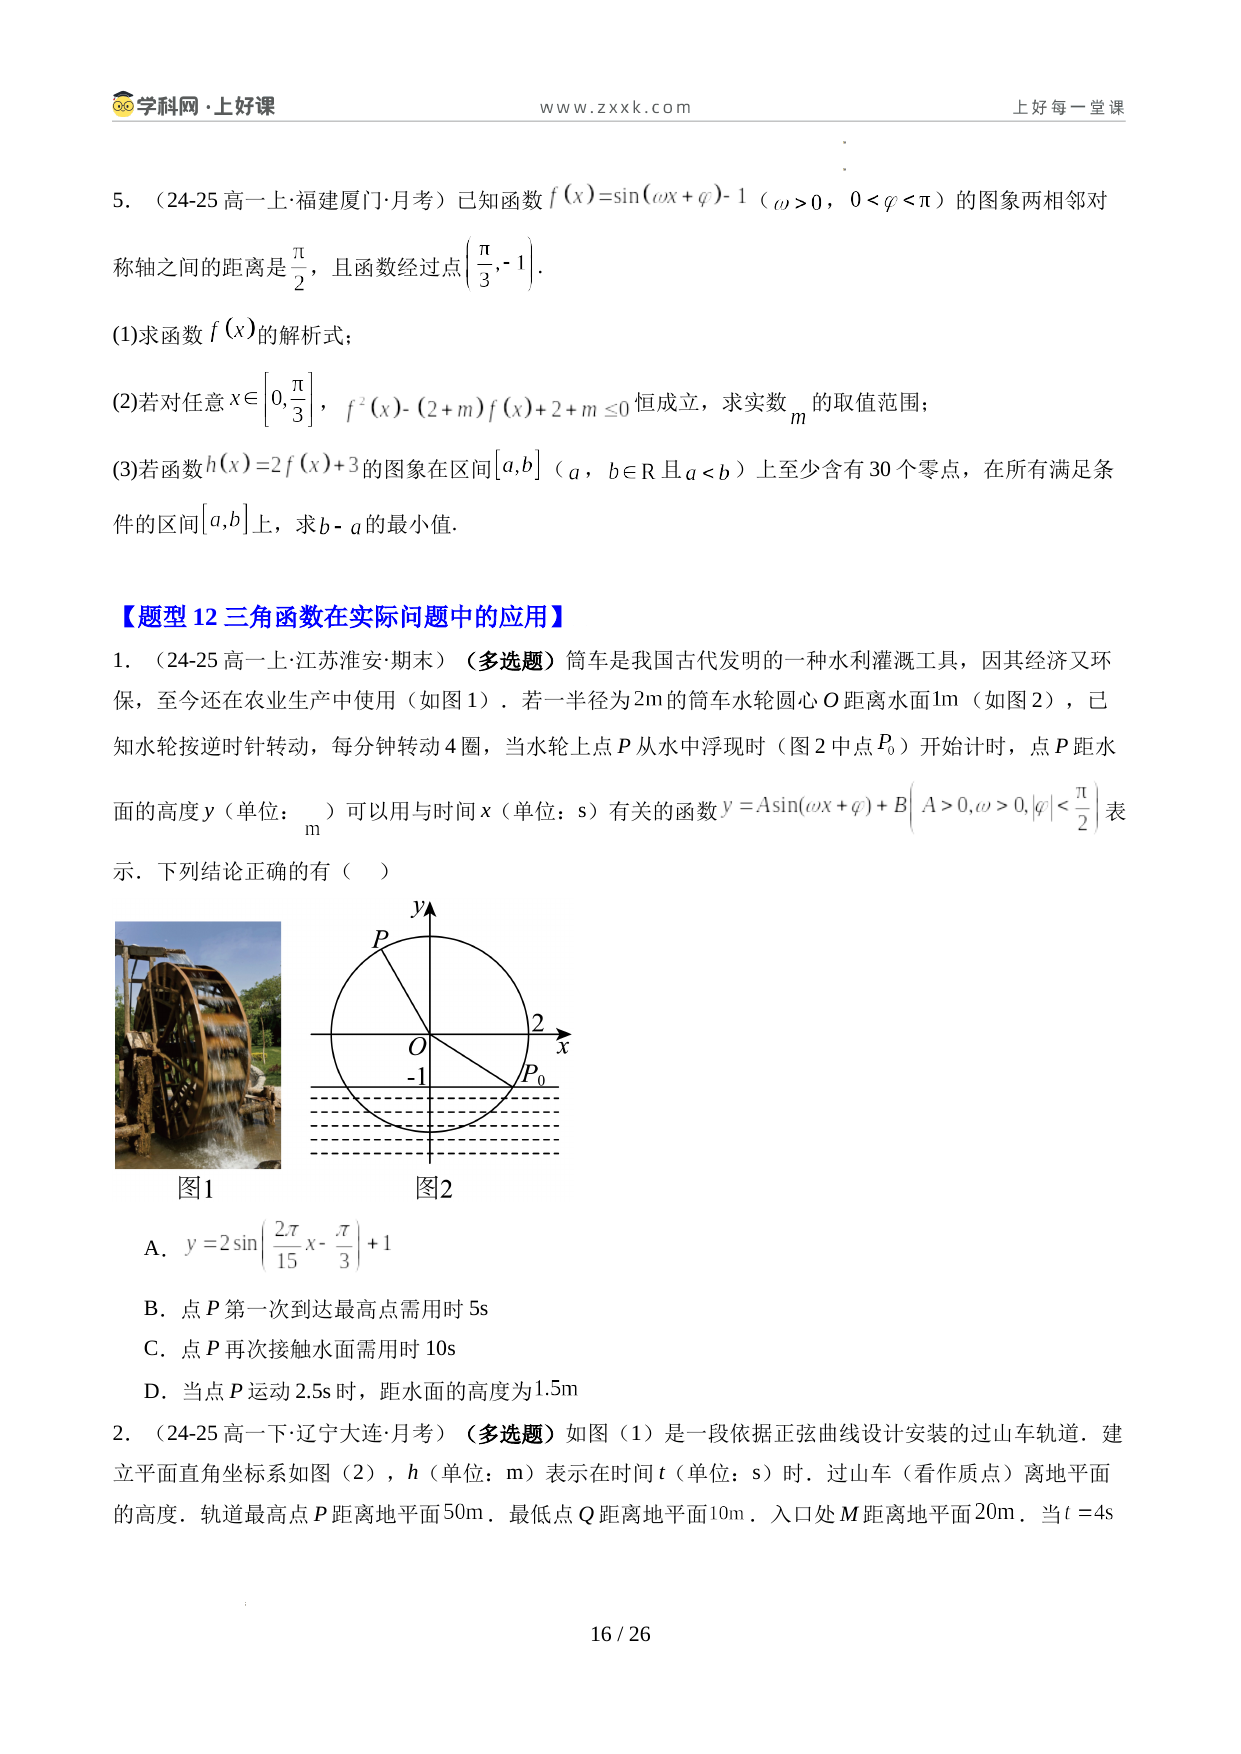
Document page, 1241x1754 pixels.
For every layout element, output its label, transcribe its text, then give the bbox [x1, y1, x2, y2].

text 1．（24-25高一上·江苏淮安·期末）（多选题）筒车是我国古代发明的一种水利灌溉工具，因其经济又环保，至今还在农业生产中使用（如图1）．若一半径为的筒车水轮圆心O距离水面（如图2），已知水轮按逆时针转动，每分钟转动4圈，当水轮上点P从水中浮现时（图2中点）开始计时，点P距水面的高度y（单位：）可以用与时间x（单位：s）有关的函数表示．下列结论正确的有（ ） [112, 646, 1128, 884]
text (2)若对任意，恒成立，求实数的取值范围； [112, 368, 1128, 434]
picture [112, 898, 574, 1202]
text (1)求函数的解析式； [112, 313, 1128, 354]
text 【题型12 三角函数在实际问题中的应用】 [112, 600, 1128, 631]
text A． [143, 1215, 1128, 1281]
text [112, 1419, 1128, 1529]
text 5．（24-25高一上·福建厦门·月考）已知函数（，）的图象两相邻对称轴之间的距离是，且函数经过点. [112, 179, 1128, 299]
text (3)若函数的图象在区间（，且）上至少含有30个零点，在所有满足条件的区间上，求的最小值. [112, 447, 1128, 544]
text B．点P第一次到达最高点需用时5s [143, 1294, 1128, 1321]
text D．当点P运动2.5s时，距水面的高度为 [143, 1375, 1128, 1406]
text C．点P再次接触水面需用时10s [143, 1335, 1128, 1361]
picture [112, 90, 1128, 122]
